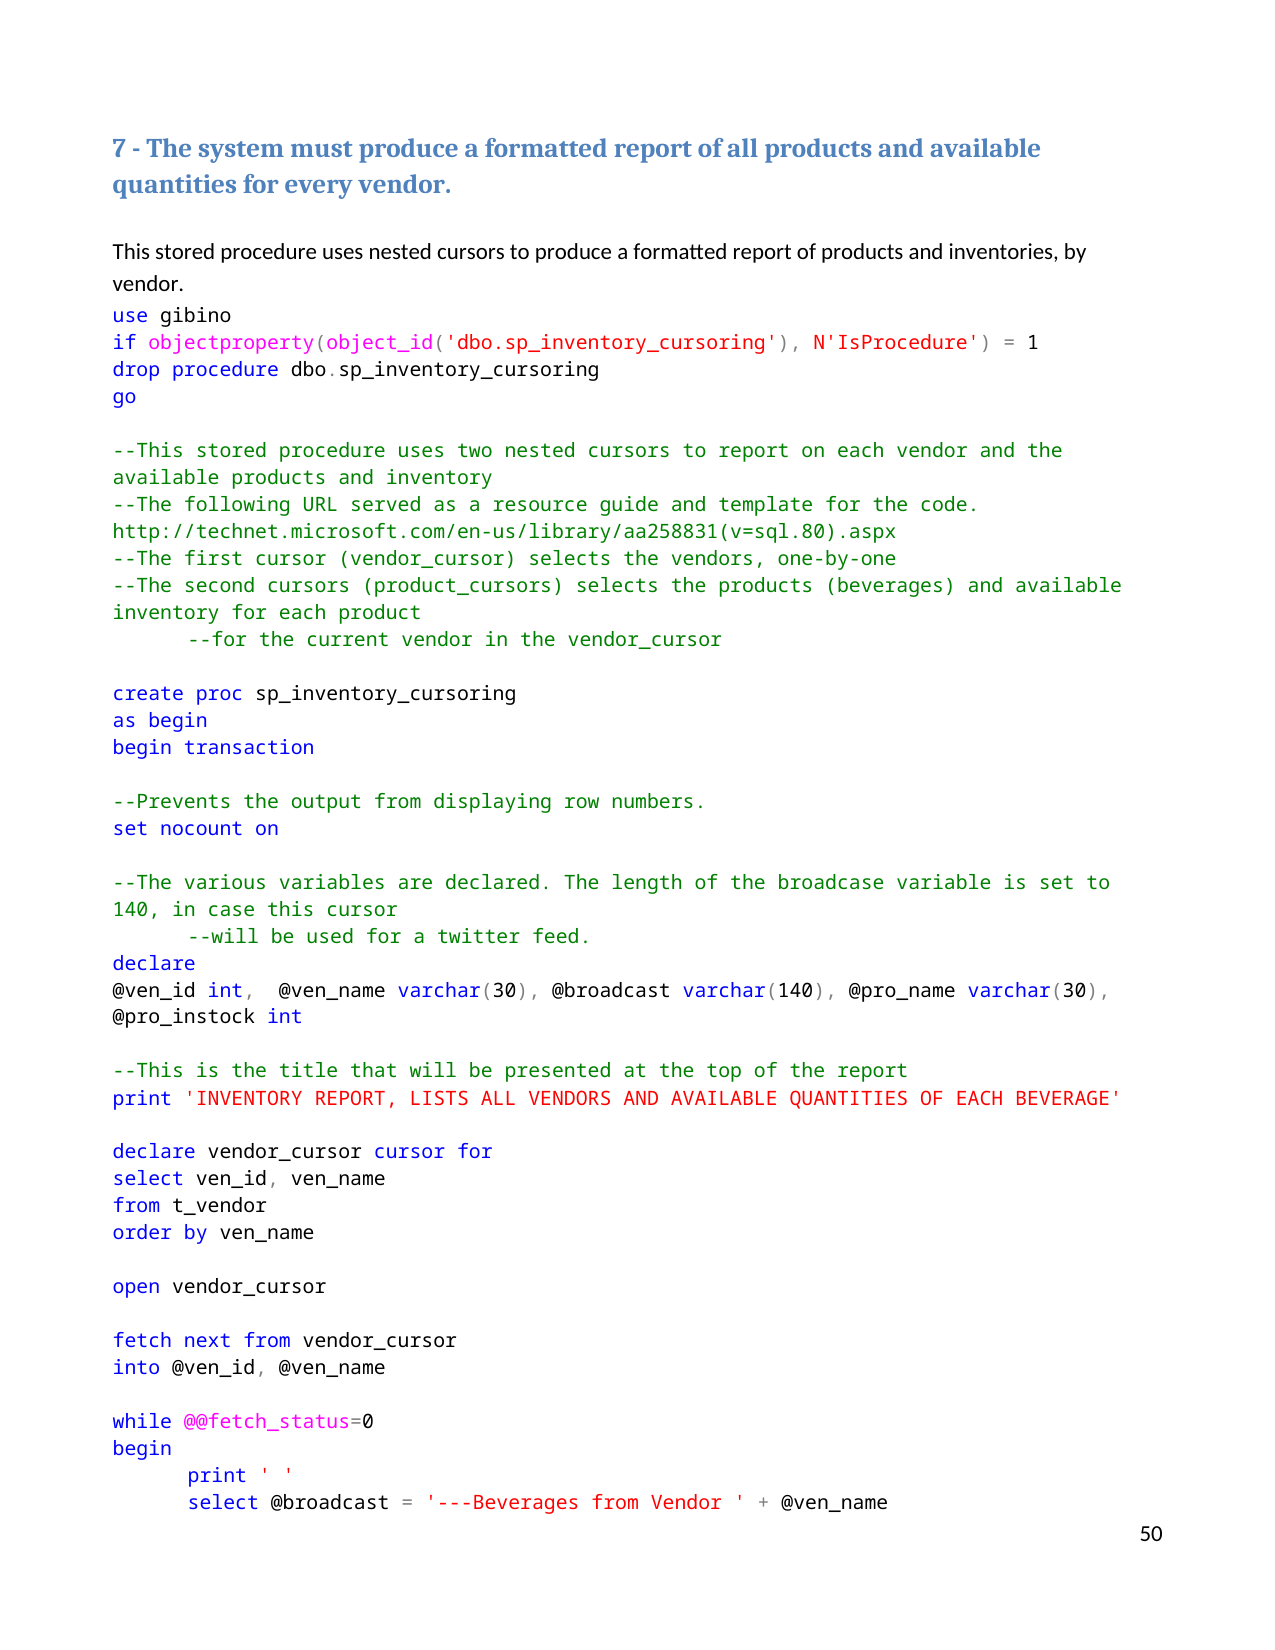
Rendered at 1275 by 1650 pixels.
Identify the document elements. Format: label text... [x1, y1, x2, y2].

text drop procedure dbo.sp_inventory_cursoring [112, 355, 1162, 382]
text into @ven_id, @ven_name [112, 1353, 1162, 1381]
text select @broadcast = '---Beverages from Vendor ' + @ven_name [112, 1488, 1162, 1515]
text --The following URL served as a resource guide and template for the code. http://technet.microsoft.com/en-us/library/aa258831(v=sql.80).aspx [112, 490, 1162, 544]
subtitle 7 - The system must produce a formatted report of all products and available quantities for every vendor. [112, 133, 1162, 200]
text --The second cursors (product_cursors) selects the products (beverages) and available inventory for each product [112, 571, 1162, 625]
text open vendor_cursor [112, 1273, 1162, 1299]
text if objectproperty(object_id('dbo.sp_inventory_cursoring'), N'IsProcedure') = 1 [112, 328, 1162, 355]
text print ' ' [112, 1461, 1162, 1488]
text --This stored procedure uses two nested cursors to report on each vendor and the available products and inventory [112, 436, 1162, 490]
text --The first cursor (vendor_cursor) selects the vendors, one-by-one [112, 544, 1162, 571]
text print 'INVENTORY REPORT, LISTS ALL VENDORS AND AVAILABLE QUANTITIES OF EACH BEVERAGE' [112, 1084, 1162, 1111]
text --This is the title that will be presented at the top of the report [112, 1057, 1162, 1084]
text begin transaction [112, 733, 1162, 760]
text set nocount on [112, 814, 1162, 841]
text use gibino [112, 301, 1162, 328]
text while @@fetch_status=0 [112, 1407, 1162, 1434]
text @ven_id int, @ven_name varchar(30), @broadcast varchar(140), @pro_name varchar(30), @pro_instock int [112, 976, 1162, 1030]
text declare [112, 949, 1162, 976]
text --Prevents the output from displaying row numbers. [112, 787, 1162, 814]
text --will be used for a twitter feed. [112, 922, 1162, 949]
text from t_vendor [112, 1192, 1162, 1219]
text fetch next from vendor_cursor [112, 1327, 1162, 1353]
text --for the current vendor in the vendor_cursor [112, 625, 1162, 652]
text This stored procedure uses nested cursors to produce a formatted report of products and inventories, by vendor. [112, 237, 1162, 297]
text declare vendor_cursor cursor for [112, 1138, 1162, 1165]
text go [112, 382, 1162, 409]
text begin [112, 1434, 1162, 1461]
text as begin [112, 706, 1162, 733]
text order by ven_name [112, 1219, 1162, 1246]
text select ven_id, ven_name [112, 1165, 1162, 1192]
text create proc sp_inventory_cursoring [112, 679, 1162, 706]
text --The various variables are declared. The length of the broadcase variable is set to 140, in case this cursor [112, 868, 1162, 922]
